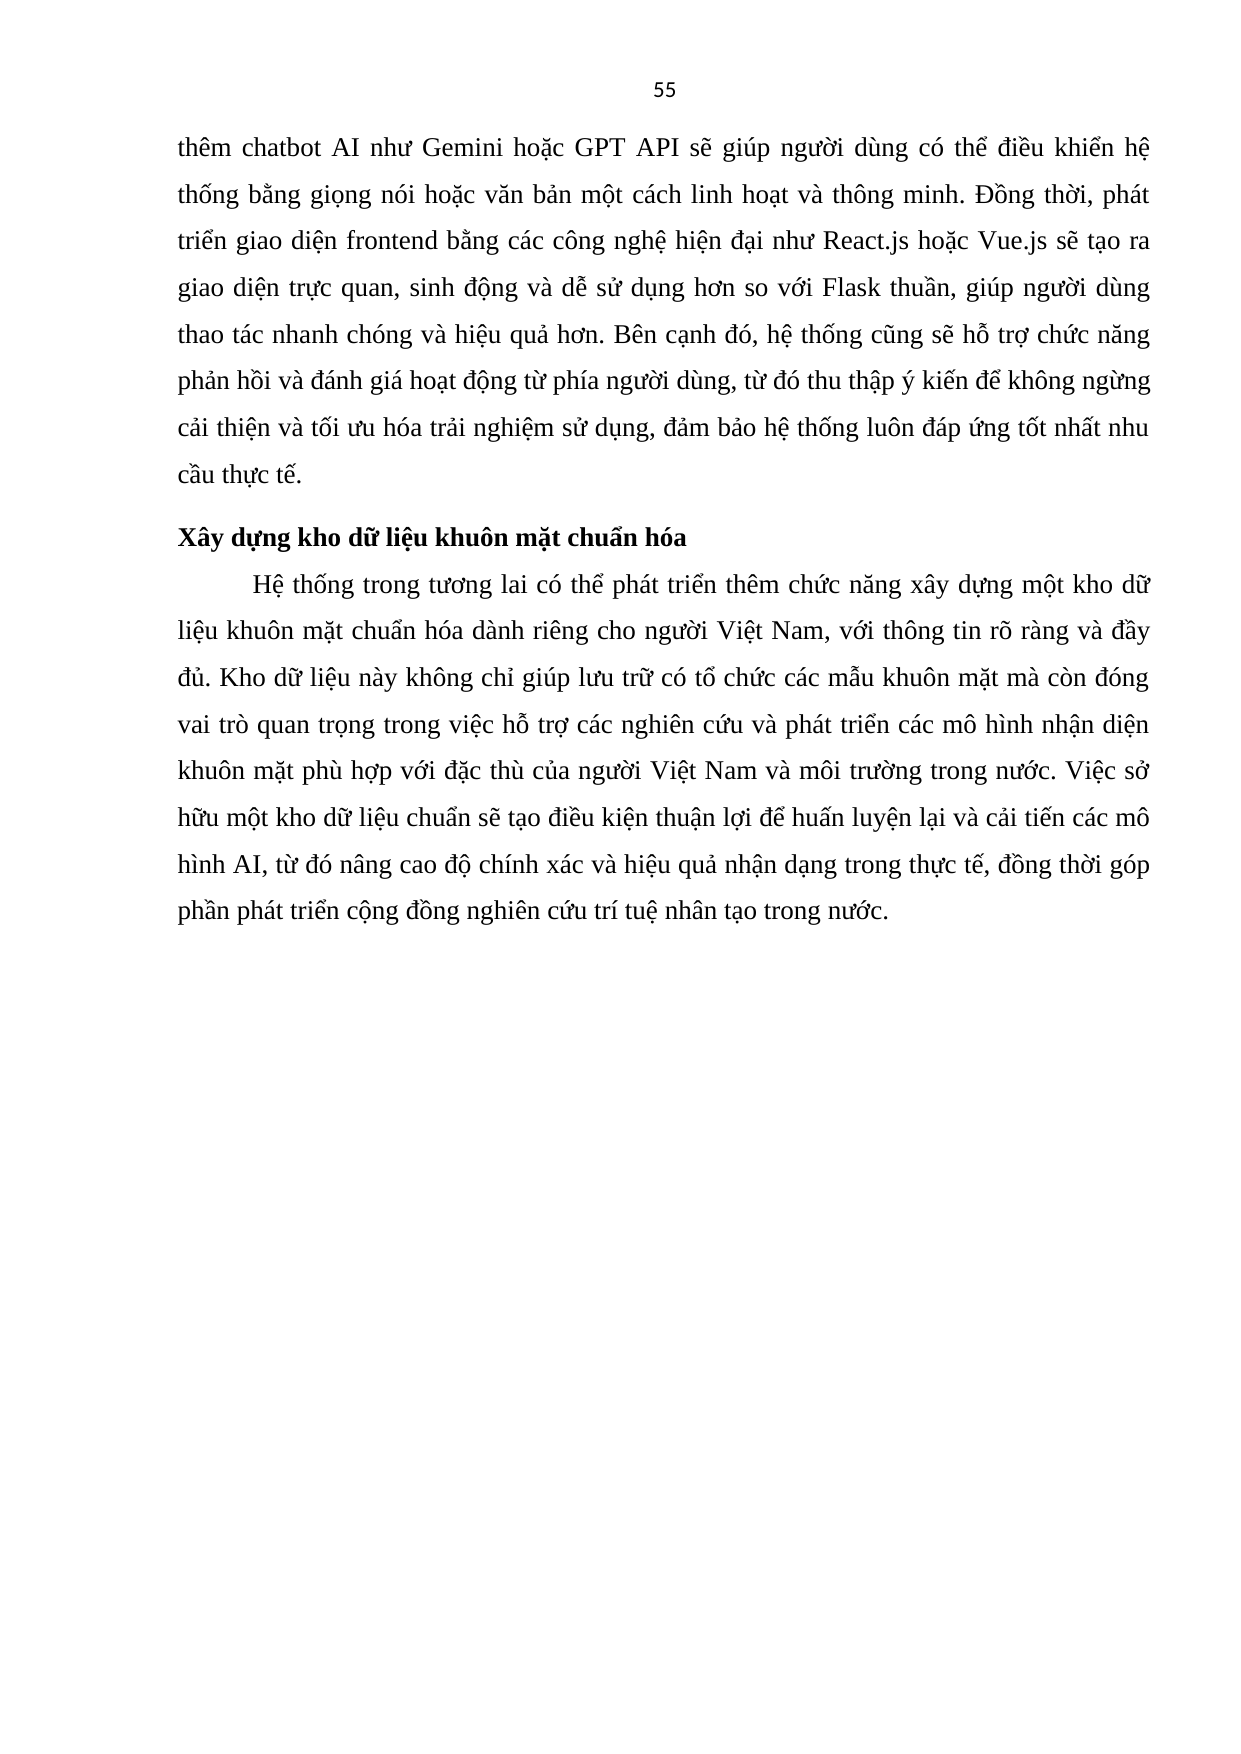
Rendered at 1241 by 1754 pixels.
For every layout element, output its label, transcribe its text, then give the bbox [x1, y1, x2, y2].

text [177, 131, 1152, 489]
subtitle Xây dựng kho dữ liệu khuôn mặt chuẩn hóa [177, 521, 1152, 552]
text Hệ thống trong tương lai có thể phát triển thêm chức năng xây dựng một kho dữ liệu khuôn mặt chuẩn hóa dành riêng cho người Việt Nam, với thông tin rõ ràng và đầy đủ. Kho dữ liệu này không chỉ giúp lưu trữ có tổ chức các mẫu khuôn mặt mà còn đóng vai trò quan trọng trong việc hỗ trợ các nghiên cứu và phát triển các mô hình nhận diện khuôn mặt phù hợp với đặc thù của người Việt Nam và môi trường trong nước. Việc sở hữu một kho dữ liệu chuẩn sẽ tạo điều kiện thuận lợi để huấn luyện lại và cải tiến các mô hình AI, từ đó nâng cao độ chính xác và hiệu quả nhận dạng trong thực tế, đồng thời góp phần phát triển cộng đồng nghiên cứu trí tuệ nhân tạo trong nước. [177, 568, 1152, 926]
